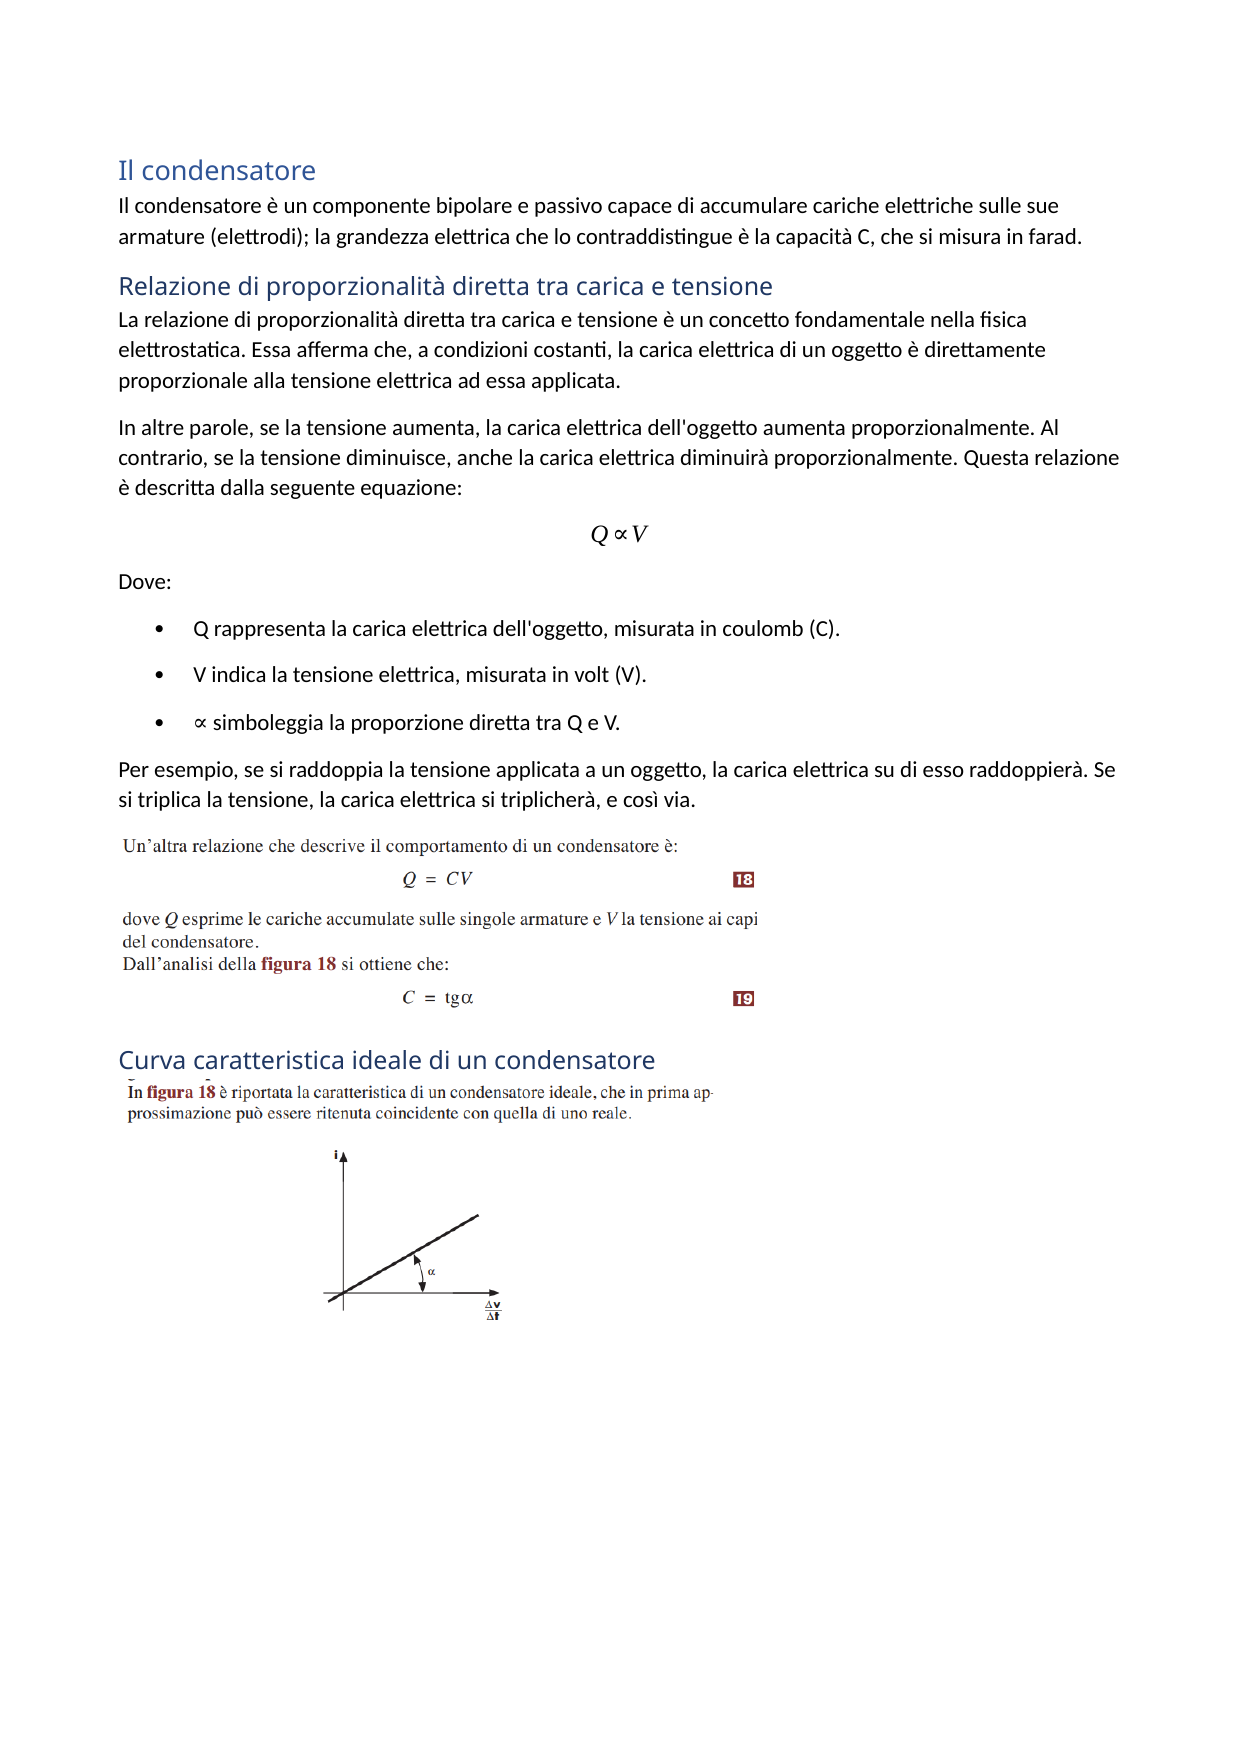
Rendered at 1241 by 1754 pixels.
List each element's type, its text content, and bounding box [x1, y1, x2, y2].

list ∝ simboleggia la proporzione diretta tra Q e V. [156, 707, 1122, 736]
subtitle Curva caratteristica ideale di un condensatore [118, 1043, 1122, 1077]
text In altre parole, se la tensione aumenta, la carica elettrica dell'oggetto aumenta proporzionalmente. Al contrario, se la tensione diminuisce, anche la carica elettrica diminuirà proporzionalmente. Questa relazione è descritta dalla seguente equazione: [118, 413, 1122, 501]
text La relazione di proporzionalità diretta tra carica e tensione è un concetto fondamentale nella fisica elettrostatica. Essa afferma che, a condizioni costanti, la carica elettrica di un oggetto è direttamente proporzionale alla tensione elettrica ad essa applicata. [118, 305, 1122, 394]
text Il condensatore è un componente bipolare e passivo capace di accumulare cariche elettriche sulle sue armature (elettrodi); la grandezza elettrica che lo contraddistingue è la capacità C, che si misura in farad. [118, 192, 1122, 250]
picture [118, 831, 758, 1024]
subtitle Il condensatore [118, 152, 1122, 189]
list V indica la tensione elettrica, misurata in volt (V). [156, 661, 1122, 689]
text Dove: [118, 567, 1122, 595]
picture [118, 1079, 714, 1330]
subtitle Relazione di proporzionalità diretta tra carica e tensione [118, 269, 1122, 303]
text Per esempio, se si raddoppia la tensione applicata a un oggetto, la carica elettrica su di esso raddoppierà. Se si triplica la tensione, la carica elettrica si triplicherà, e così via. [118, 755, 1122, 813]
list Q rappresenta la carica elettrica dell'oggetto, misurata in coulomb (C). [156, 614, 1122, 642]
